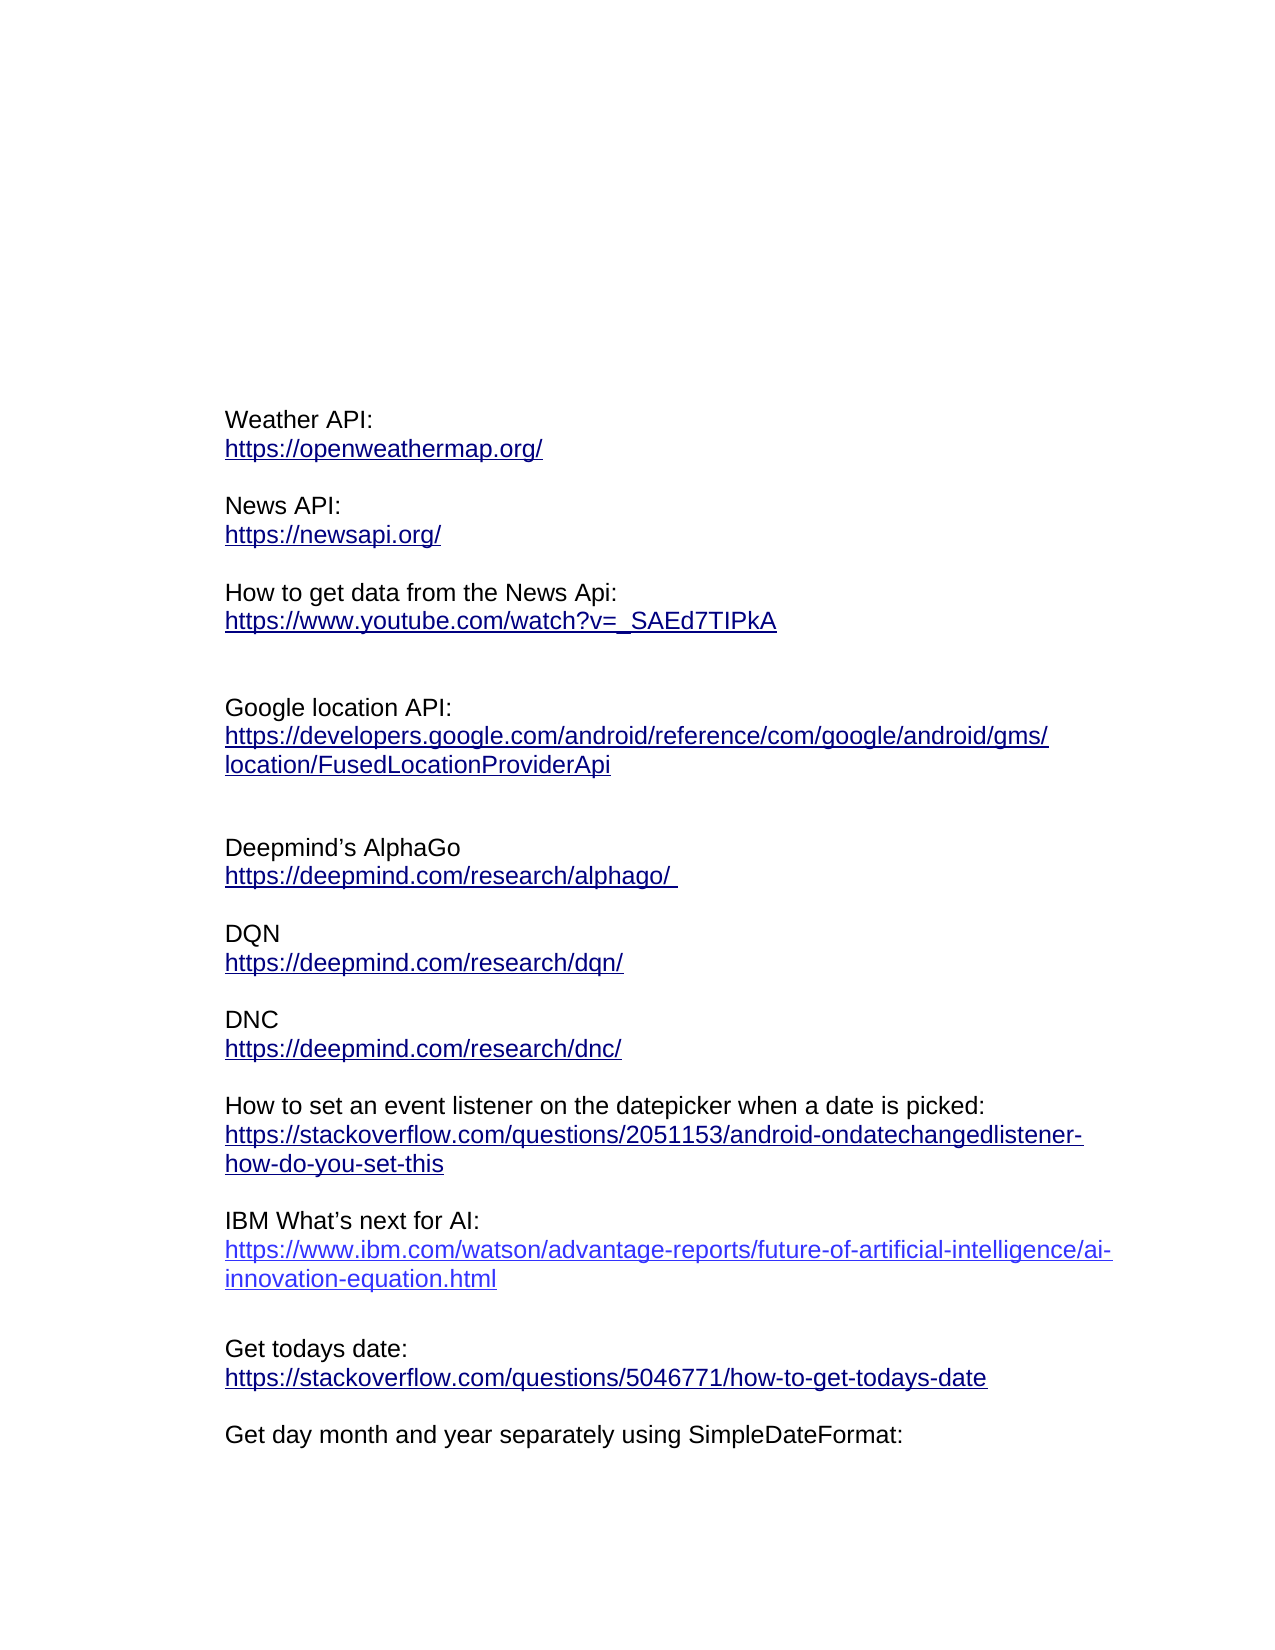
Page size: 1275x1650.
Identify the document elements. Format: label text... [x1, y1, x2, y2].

text https://deepmind.com/research/dqn/ [224, 947, 1125, 976]
text https://stackoverflow.com/questions/5046771/how-to-get-todays-date [224, 1362, 1125, 1391]
text Get day month and year separately using SimpleDateFormat: [224, 1420, 1125, 1449]
text https://deepmind.com/research/dnc/ [224, 1034, 1125, 1062]
text Weather API: [224, 405, 1125, 434]
text IBM What’s next for AI: [224, 1206, 1125, 1235]
text How to get data from the News Api: [224, 577, 1125, 606]
text Deepmind’s AlphaGo [224, 832, 1125, 861]
text Google location API: https://developers.google.com/android/reference/com/google/android/gms/location/FusedLocationProviderApi [224, 692, 1125, 779]
text DQN [224, 919, 1125, 947]
text https://openweathermap.org/ [224, 434, 1125, 462]
text https://www.ibm.com/watson/advantage-reports/future-of-artificial-intelligence/ai-innovation-equation.html [224, 1235, 1125, 1292]
text https://www.youtube.com/watch?v=_SAEd7TIPkA [224, 606, 1125, 635]
text How to set an event listener on the datepicker when a date is picked: https://stackoverflow.com/questions/2051153/android-ondatechangedlistener-how-do-you-set-this [224, 1091, 1125, 1177]
text News API: [224, 491, 1125, 520]
text https://deepmind.com/research/alphago/ [224, 861, 1125, 890]
text https://newsapi.org/ [224, 520, 1125, 549]
text Get todays date: [224, 1334, 1125, 1362]
text DNC [224, 1005, 1125, 1034]
